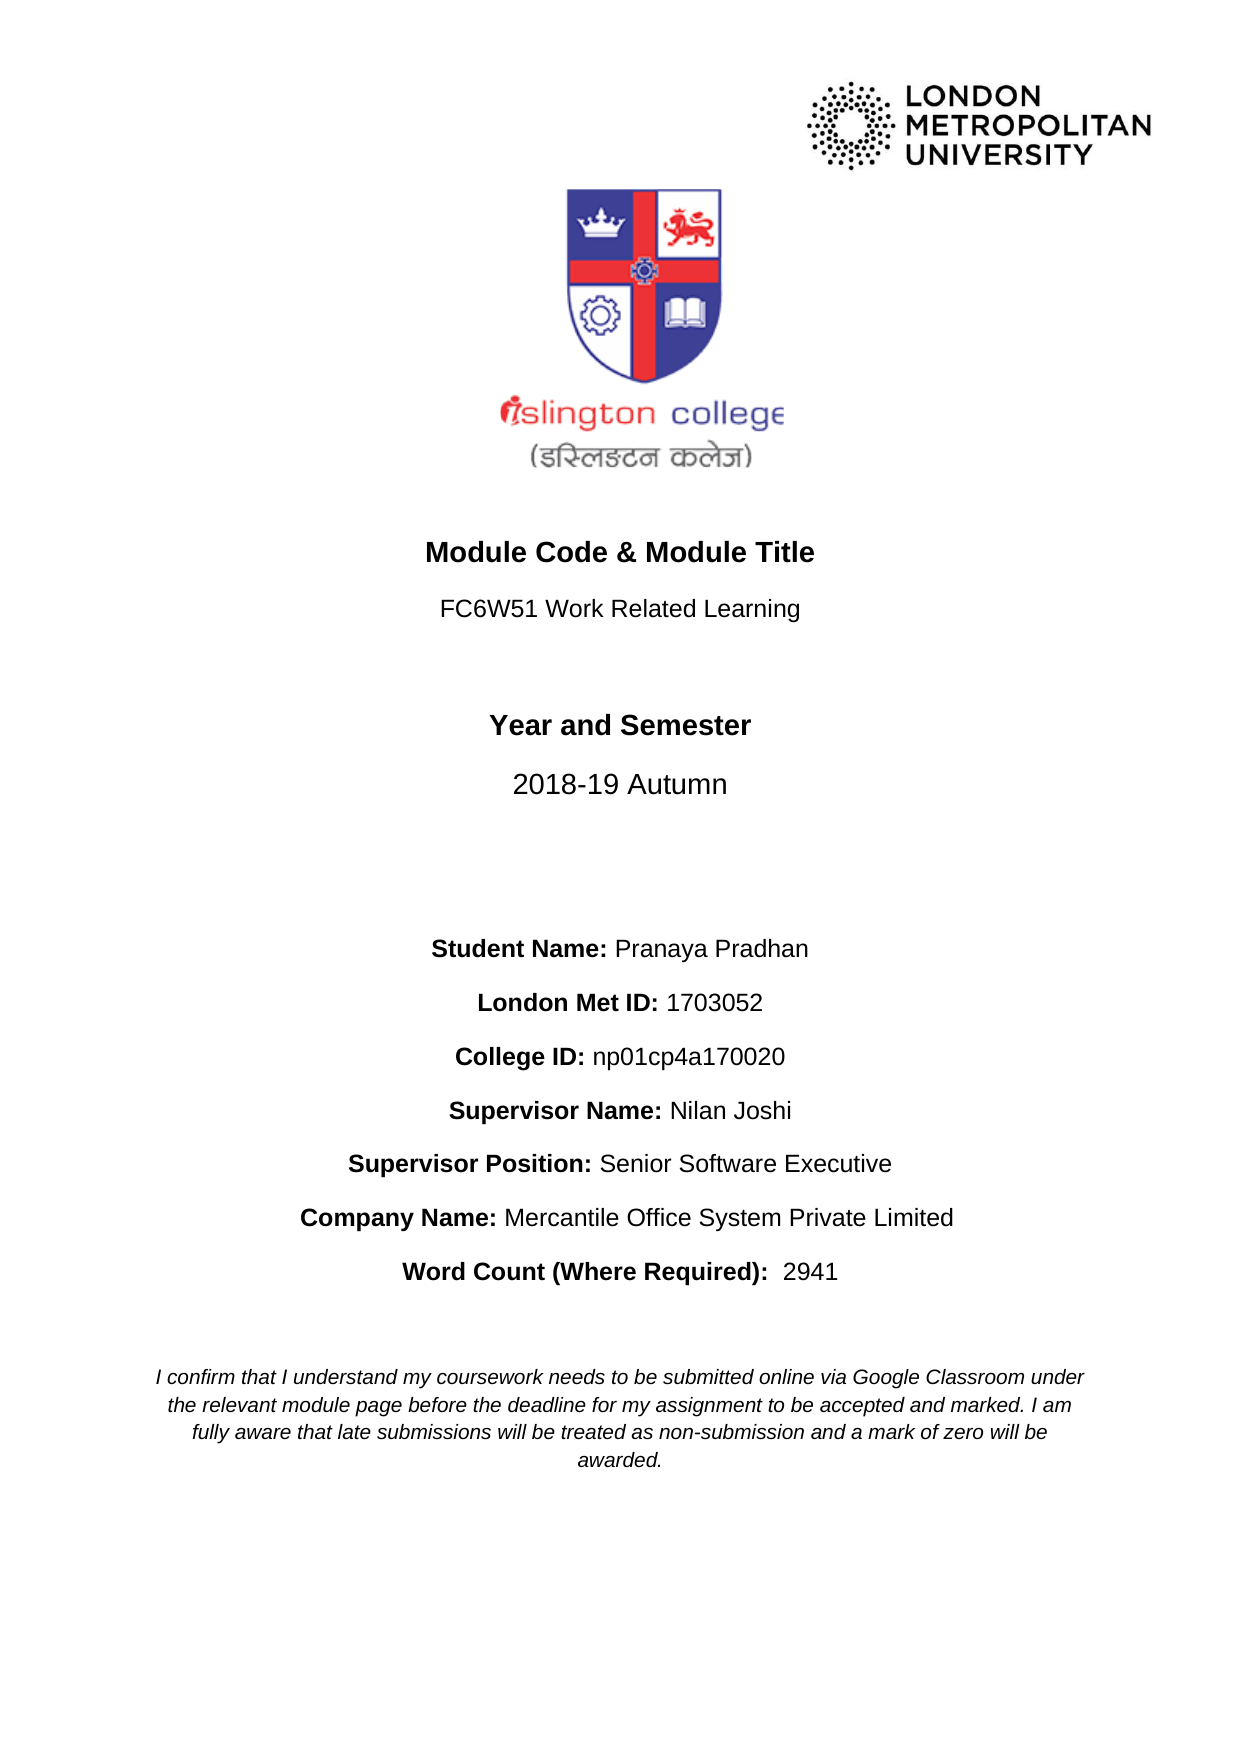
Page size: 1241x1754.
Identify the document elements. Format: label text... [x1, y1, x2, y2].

picture [801, 22, 1156, 229]
text FC6W51 Work Related Learning [150, 594, 1090, 623]
text Word Count (Where Required): 2941 [150, 1257, 1090, 1286]
picture [500, 189, 784, 468]
text London Met ID: 1703052 [150, 988, 1090, 1017]
text I confirm that I understand my coursework needs to be submitted online via Google Classroom under the relevant module page before the deadline for my assignment to be accepted and marked. I am fully aware that late submissions will be treated as non-submission and a mark of zero will be awarded. [150, 1365, 1090, 1471]
text Supervisor Name: Nilan Joshi [150, 1096, 1090, 1124]
text College ID: np01cp4a170020 [150, 1042, 1090, 1071]
text Year and Semester [150, 708, 1090, 741]
text 2018-19 Autumn [150, 767, 1090, 801]
text Module Code & Module Title [150, 535, 1090, 568]
text Student Name: Pranaya Pradhan [150, 934, 1090, 963]
text Company Name: Mercantile Office System Private Limited [150, 1203, 1090, 1232]
text Supervisor Position: Senior Software Executive [150, 1149, 1090, 1178]
